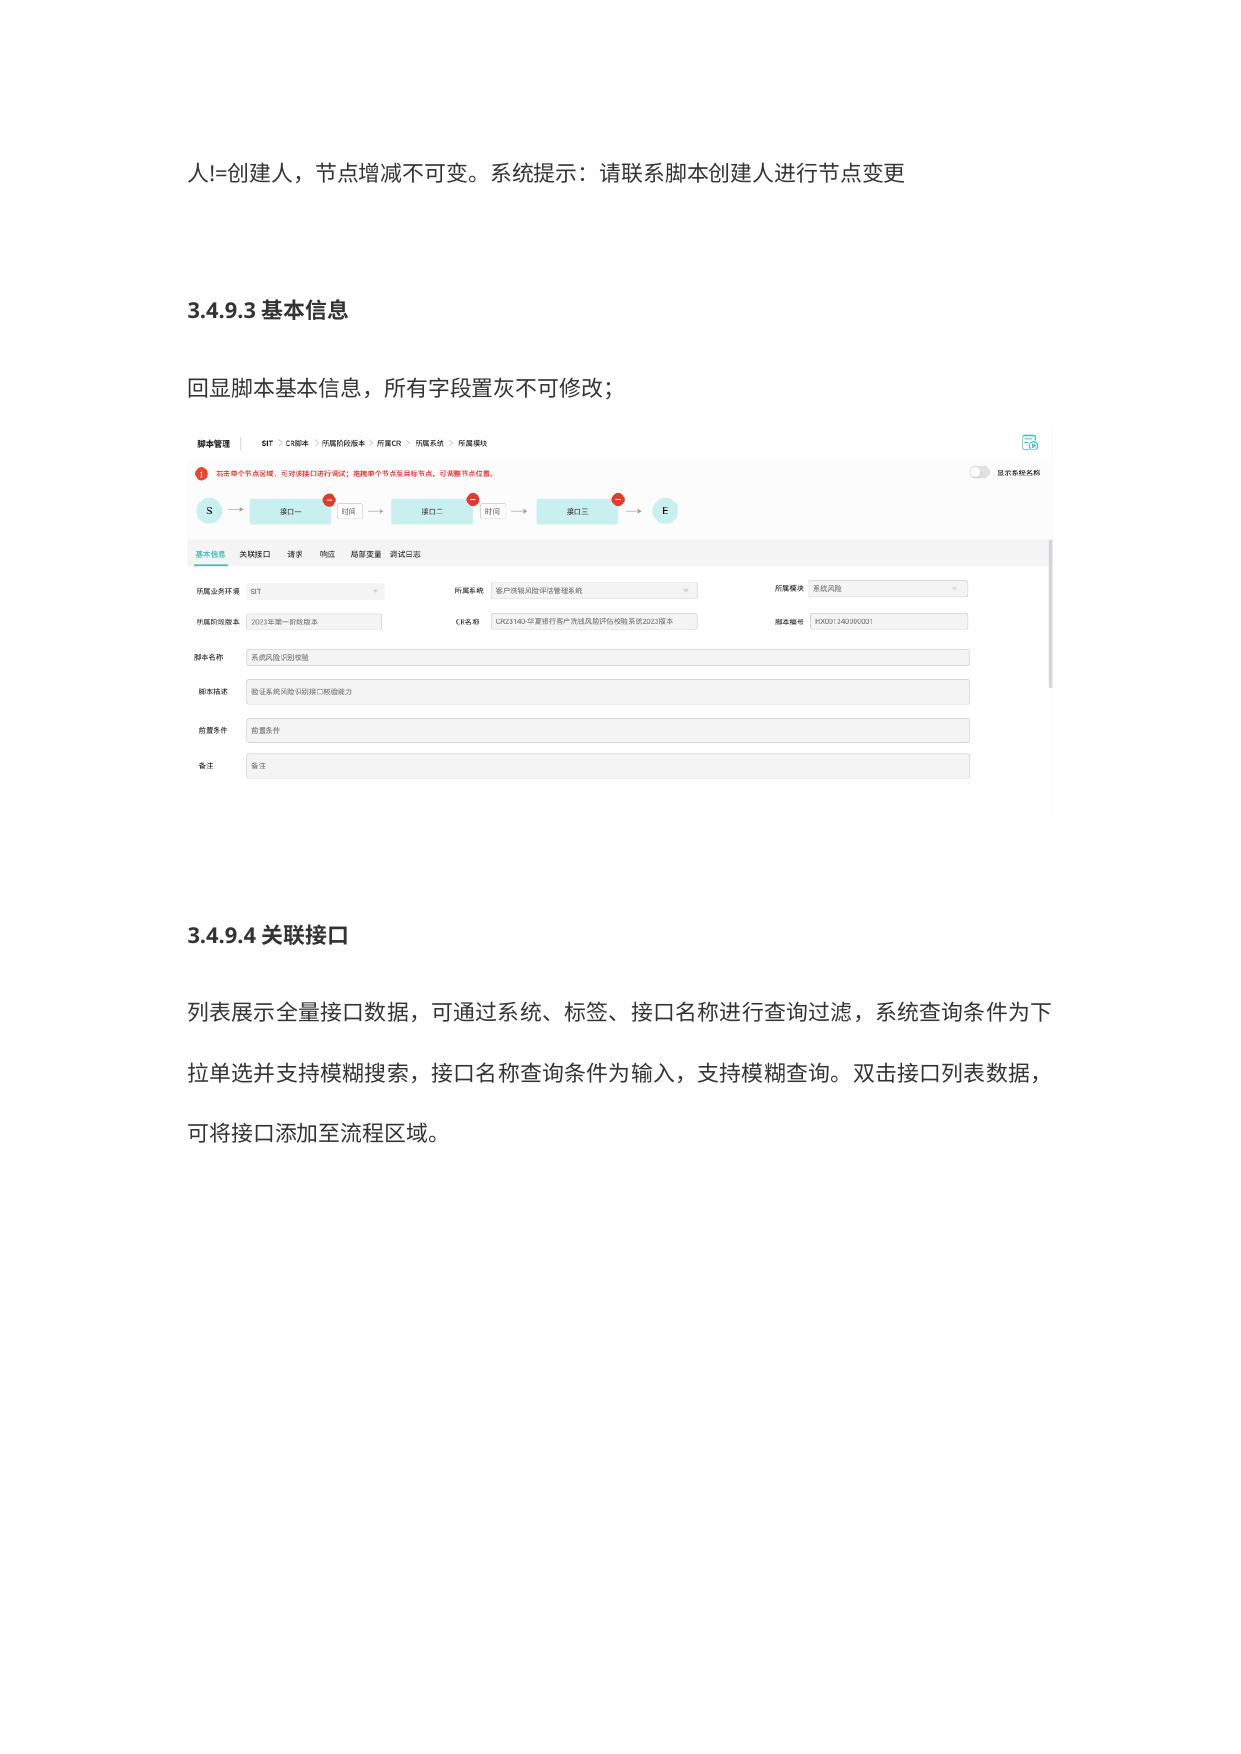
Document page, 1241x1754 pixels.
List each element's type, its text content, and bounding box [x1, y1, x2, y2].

picture [187, 428, 1053, 816]
list 列表展示全量接口数据，可通过系统、标签、接口名称进行查询过滤，系统查询条件为下拉单选并支持模糊搜索，接口名称查询条件为输入，支持模糊查询。双击接口列表数据，可将接口添加至流程区域。 [187, 991, 1053, 1152]
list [187, 151, 1053, 192]
list 回显脚本基本信息，所有字段置灰不可修改； [187, 366, 1053, 407]
subtitle 3.4.9.3 基本信息 [187, 290, 1053, 330]
subtitle 3.4.9.4 关联接口 [187, 914, 1053, 955]
